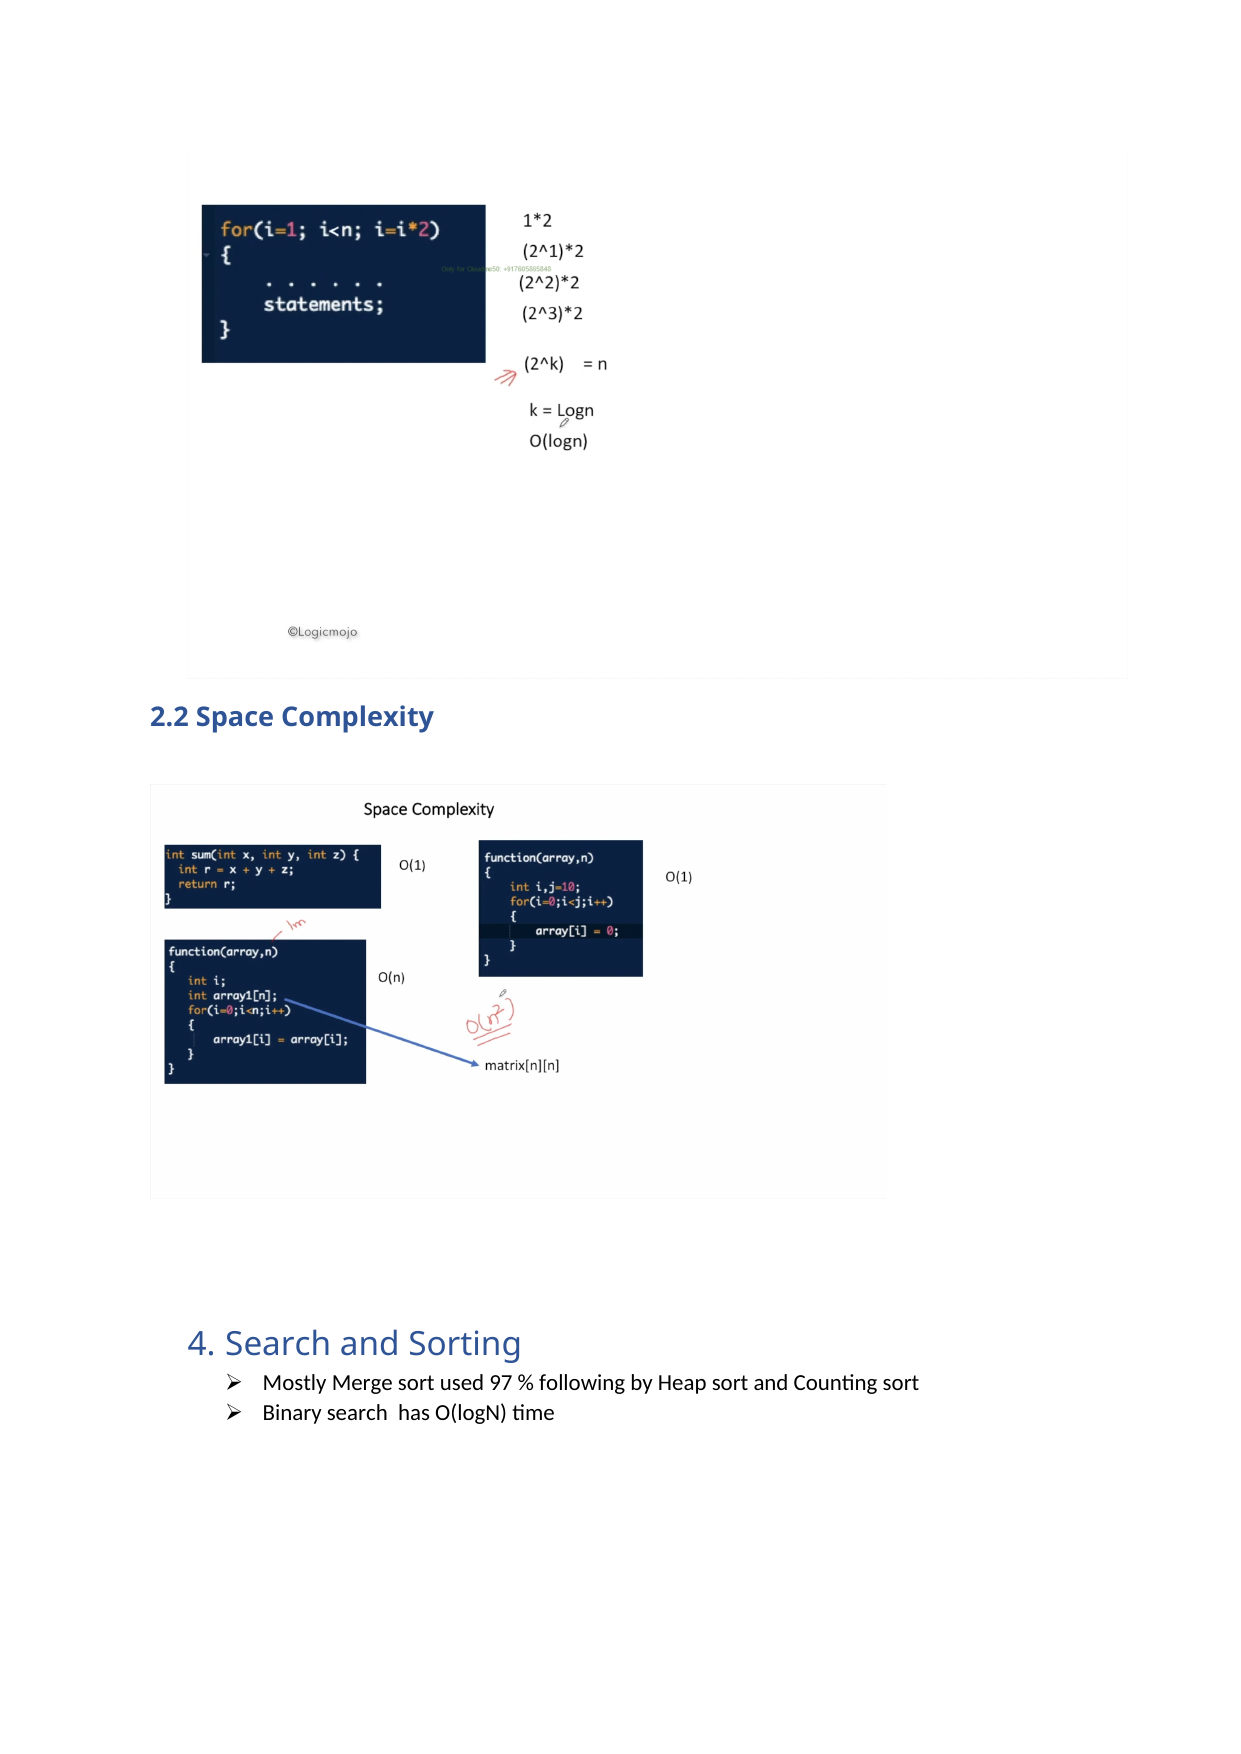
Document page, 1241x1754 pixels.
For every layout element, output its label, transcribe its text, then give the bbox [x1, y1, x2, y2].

picture [150, 784, 887, 1199]
list Mostly Merge sort used 97 % following by Heap sort and Counting sort [225, 1368, 1090, 1396]
subtitle Search and Sorting [187, 1319, 1090, 1365]
subtitle 2.2 Space Complexity [150, 698, 1090, 734]
list Binary search has O(logN) time [225, 1398, 1090, 1427]
picture [187, 150, 1128, 679]
